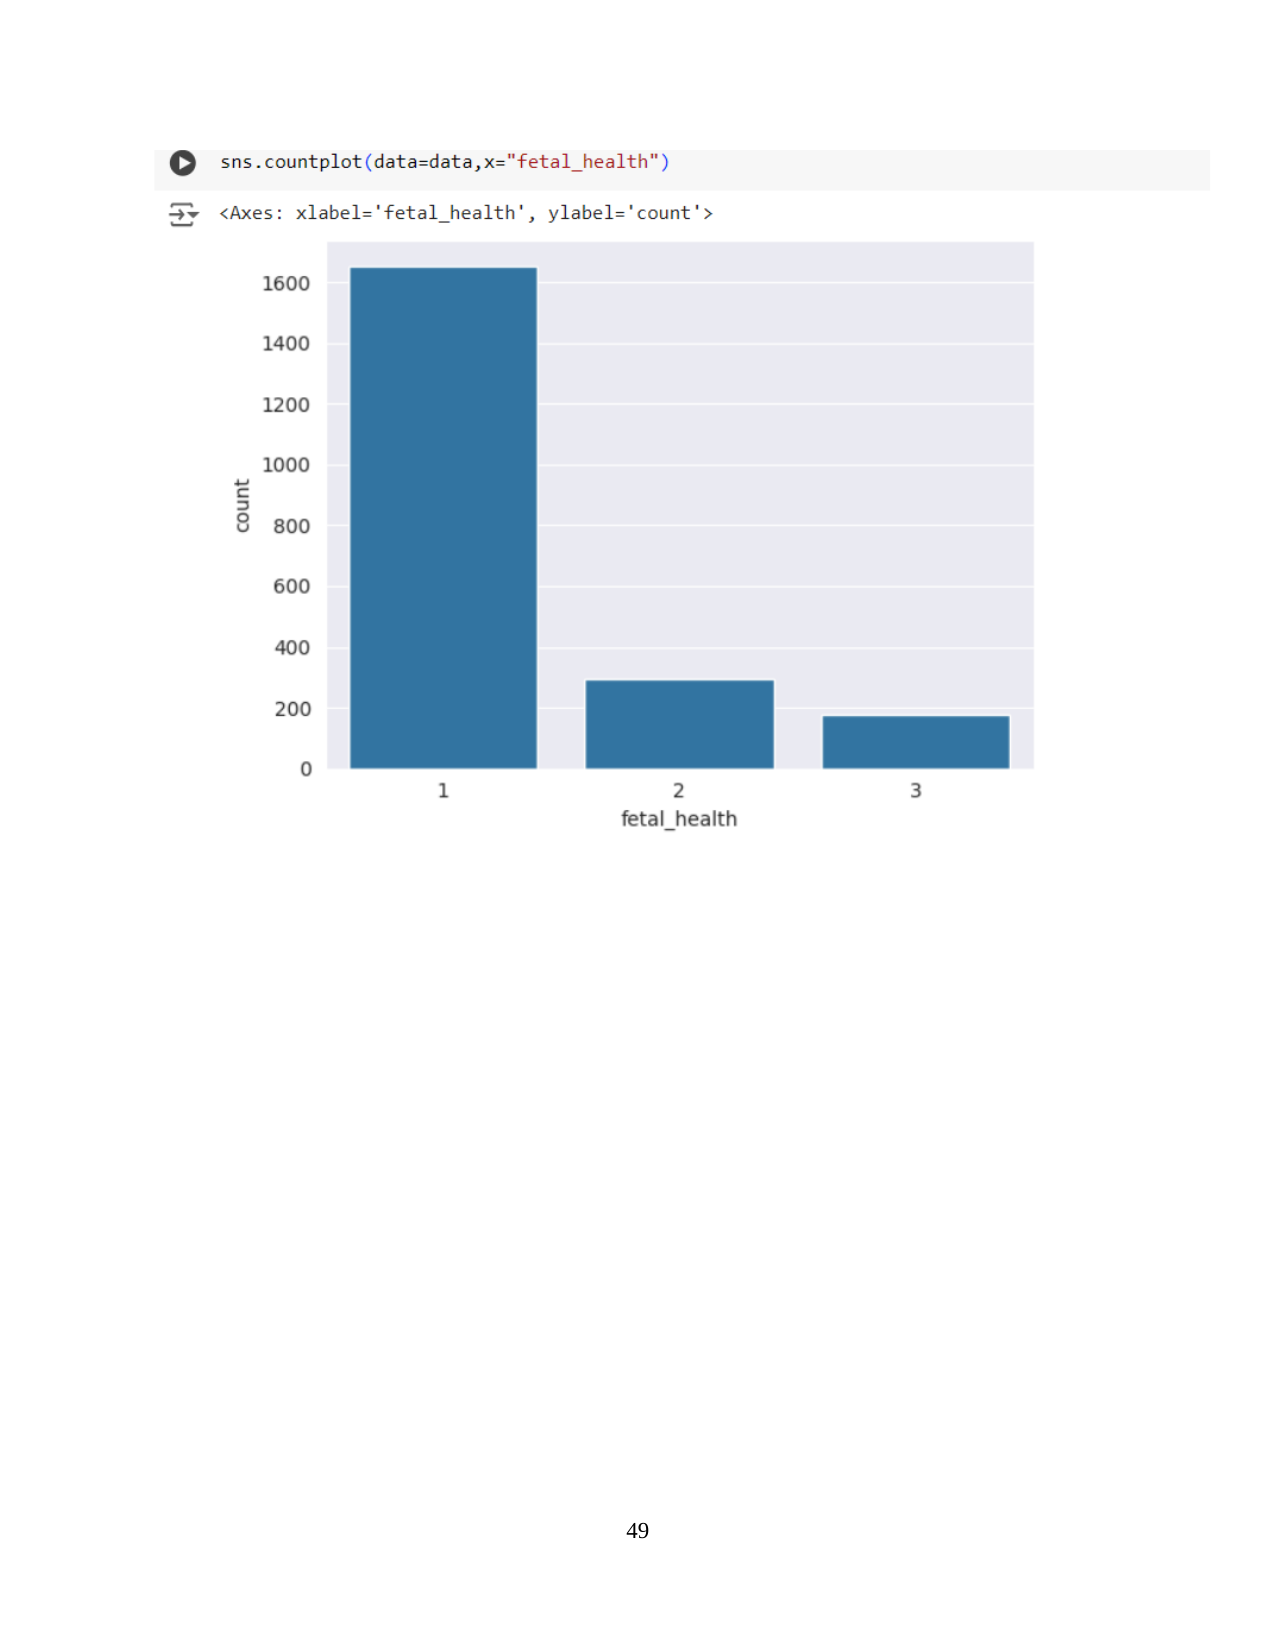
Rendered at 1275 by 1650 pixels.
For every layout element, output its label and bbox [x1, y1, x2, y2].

picture [152, 150, 1210, 847]
